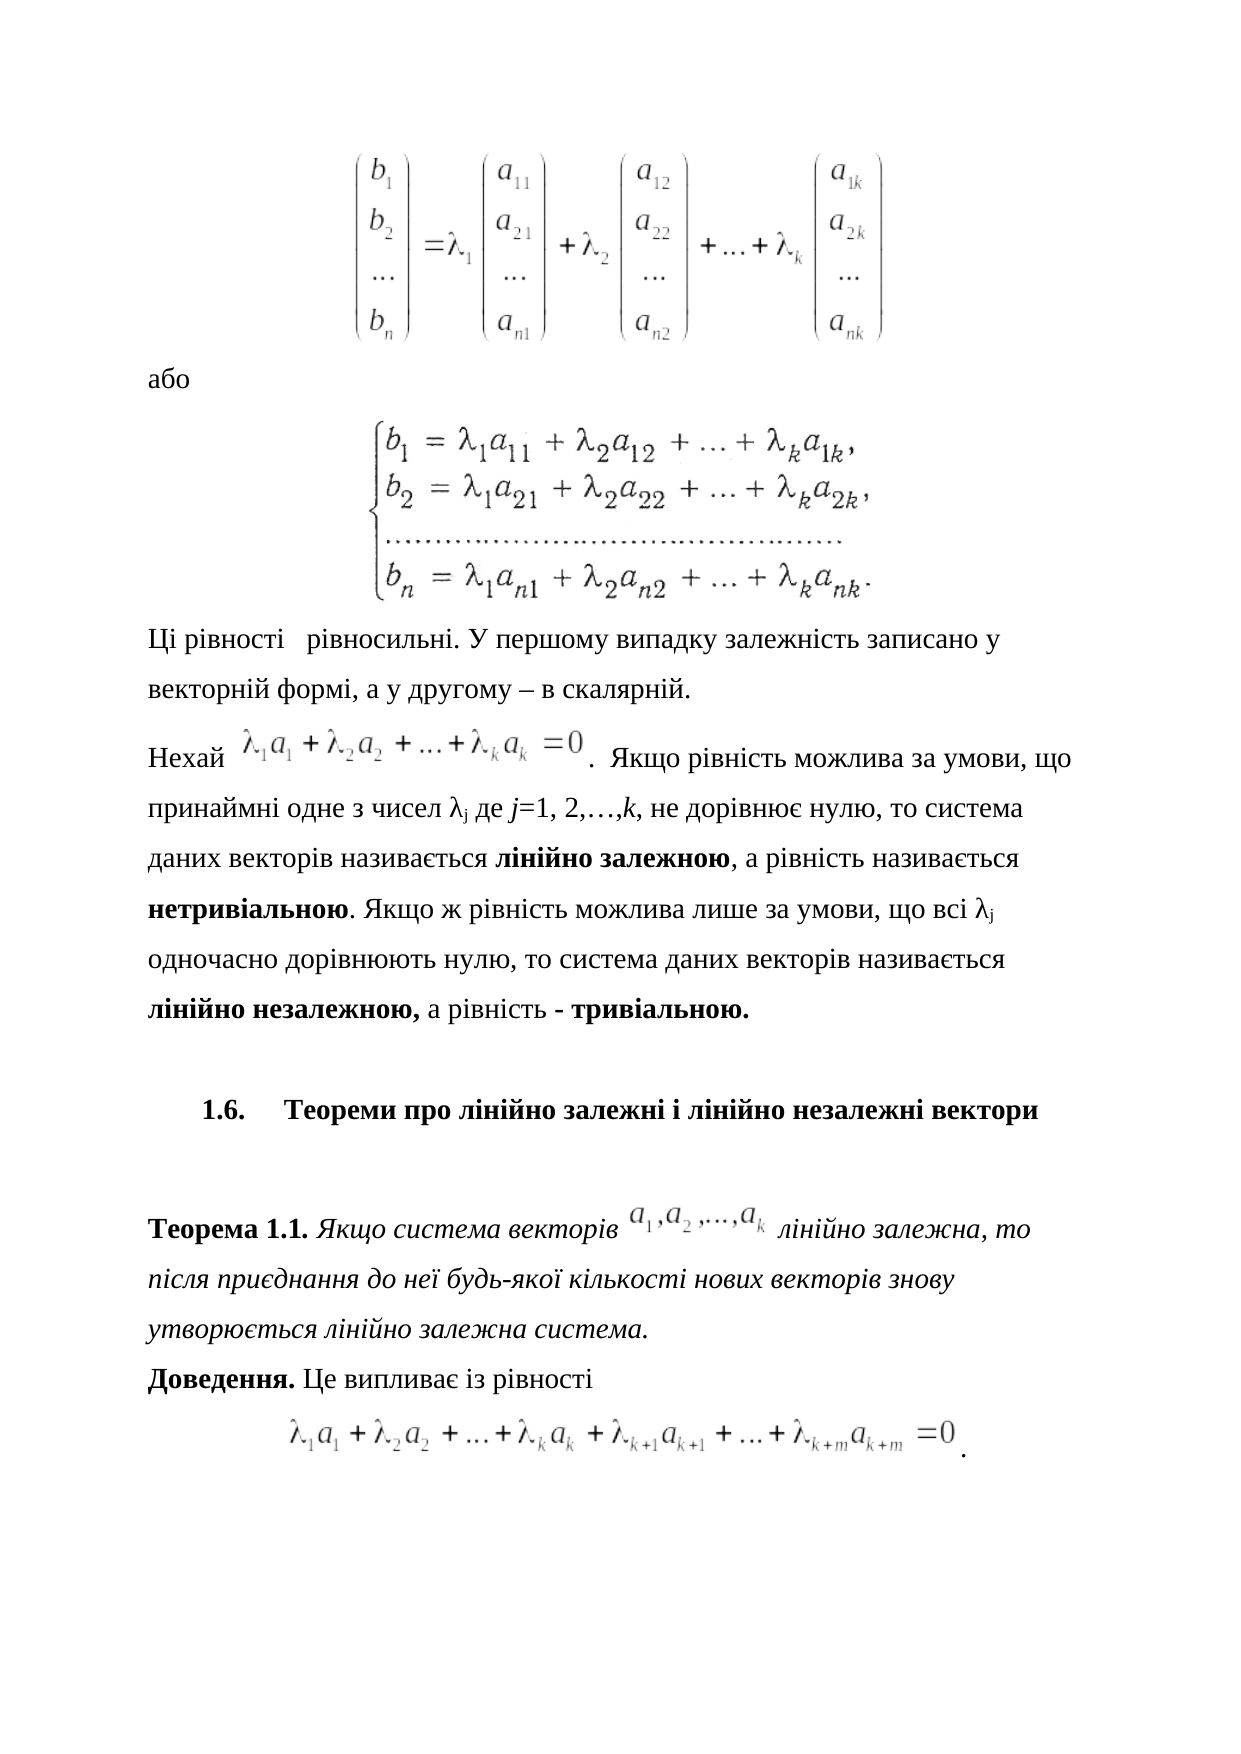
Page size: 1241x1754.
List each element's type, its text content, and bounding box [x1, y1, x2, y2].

text Теорема 1.1. Якщо система векторів лінійно залежна, то після приєднання до неї будь-якої кількості нових векторів знову утворюється лінійно залежна система. [148, 1193, 1092, 1345]
text Нехай . Якщо рівність можлива за умови, що принаймні одне з чисел λj де j=1, 2,…,k, не дорівнює нулю, то система даних векторів називається лінійно залежною, а рівність називається нетривіальною. Якщо ж рівність можлива лише за умови, що всі λj одночасно дорівнюють нулю, то система даних векторів називається лінійно незалежною, а рівність - тривіальною. [148, 722, 1092, 1025]
text або [148, 362, 1092, 395]
text Доведення. Це випливає із рівності [148, 1362, 1092, 1395]
text . [148, 1412, 1092, 1463]
list Теореми про лінійно залежні і лінійно незалежні вектори [148, 1092, 1092, 1126]
text Ці рівності рівносильні. У першому випадку залежність записано у векторній формі, а у другому – в скалярній. [148, 621, 1092, 705]
